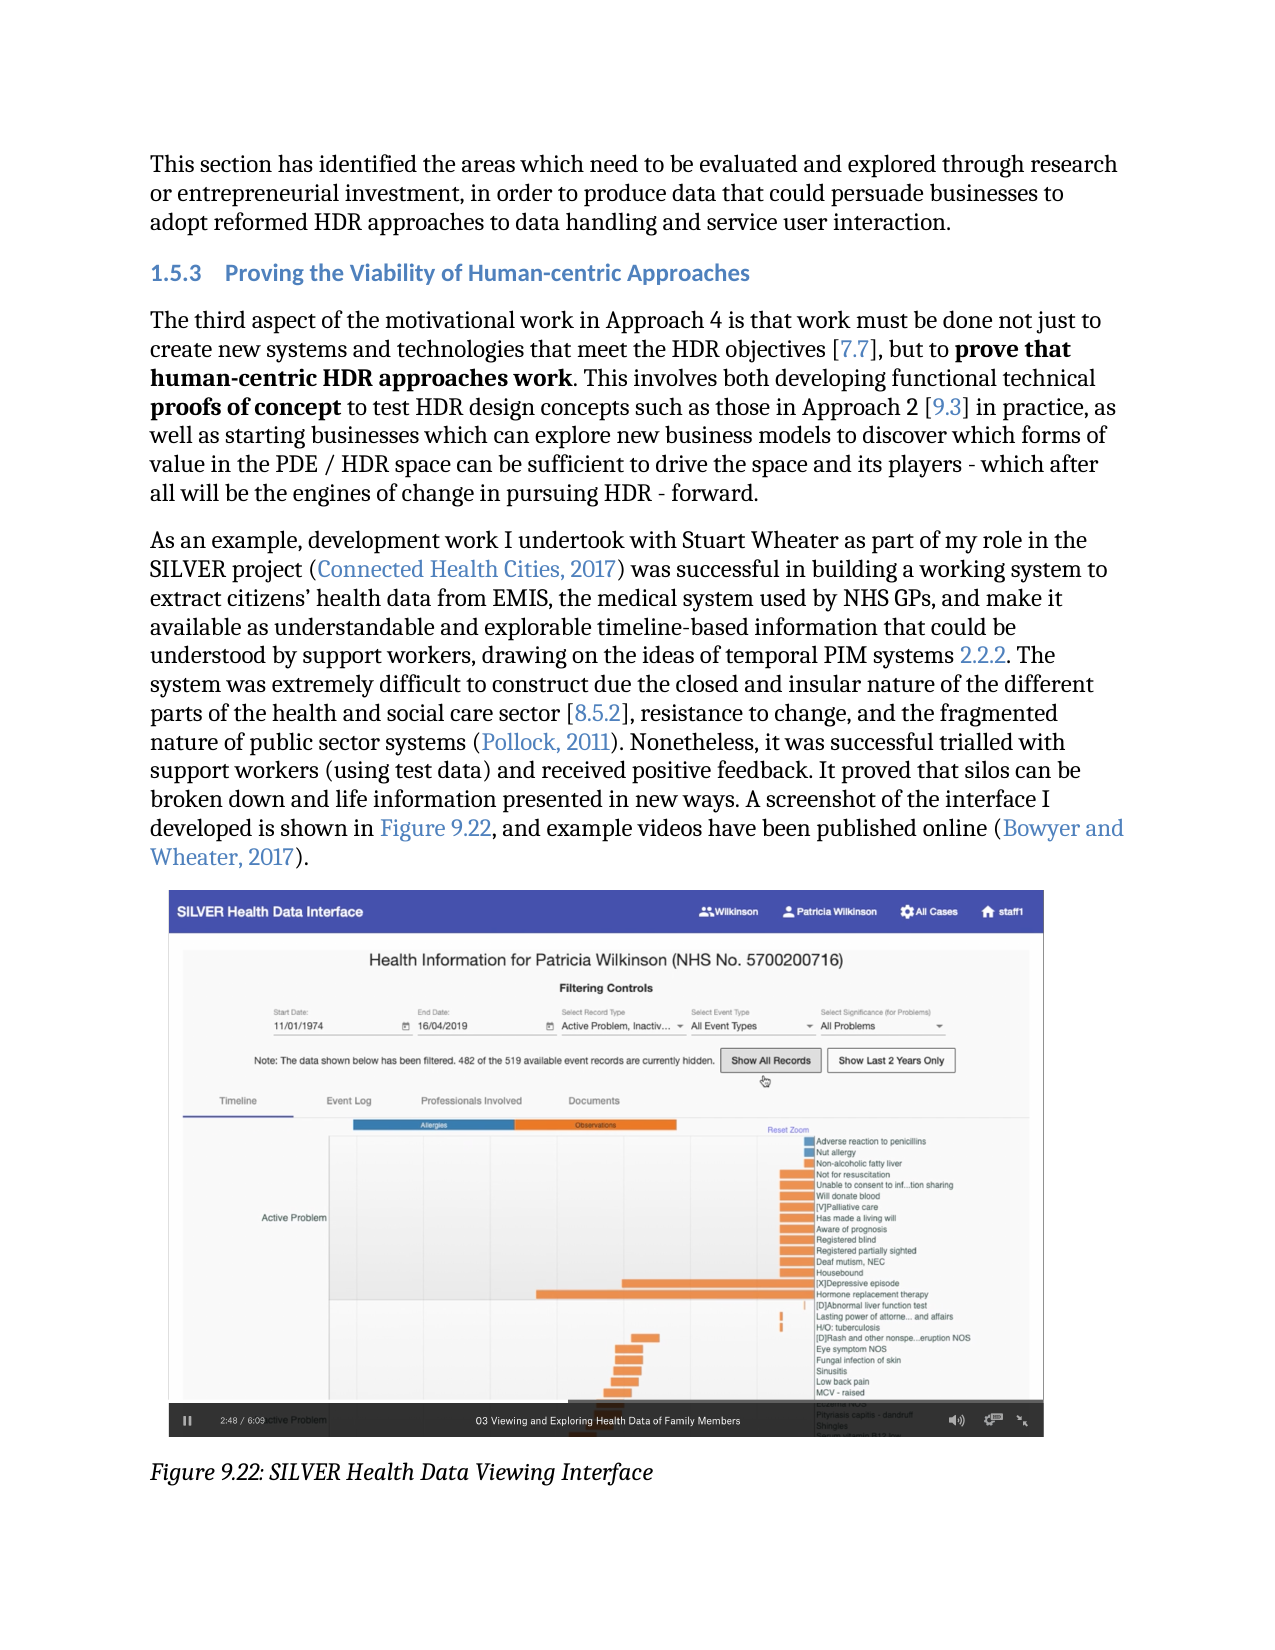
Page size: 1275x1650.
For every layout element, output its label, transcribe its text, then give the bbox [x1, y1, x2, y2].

text This section has identified the areas which need to be evaluated and explored through research or entrepreneurial investment, in order to produce data that could persuade businesses to adopt reformed HDR approaches to data handling and service user interaction. [150, 150, 1125, 236]
text As an example, development work I undertook with Stuart Wheater as part of my role in the SILVER project (Connected Health Cities, 2017) was successful in building a working system to extract citizens’ health data from EMIS, the medical system used by NHS GPs, and make it available as understandable and explorable timeline-based information that could be understood by support workers, drawing on the ideas of temporal PIM systems 2.2.2. The system was extremely difficult to construct due the closed and insular nature of the different parts of the health and social care sector [8.5.2], resistance to change, and the fragmented nature of public sector systems (Pollock, 2011). Nonetheless, it was successful trialled with support workers (using test data) and received positive feedback. It proved that silos can be broken down and life information presented in new ways. A screenshot of the interface I developed is shown in Figure 9.22, and example videos have been published online (Bowyer and Wheater, 2017). [150, 526, 1125, 871]
picture [168, 890, 1044, 1437]
text Figure 9.22: SILVER Health Data Viewing Interface [150, 1458, 1125, 1487]
subtitle 1.5.3 Proving the Viability of Human-centric Approaches [150, 257, 1125, 288]
text The third aspect of the motivational work in Approach 4 is that work must be done not just to create new systems and technologies that meet the HDR objectives [7.7], but to prove that human-centric HDR approaches work. This involves both developing functional technical proofs of concept to test HDR design concepts such as those in Approach 2 [9.3] in practice, as well as starting businesses which can explore new business models to discover which forms of value in the PDE / HDR space can be sufficient to drive the space and its players - which after all will be the engines of change in pursuing HDR - forward. [150, 306, 1125, 508]
